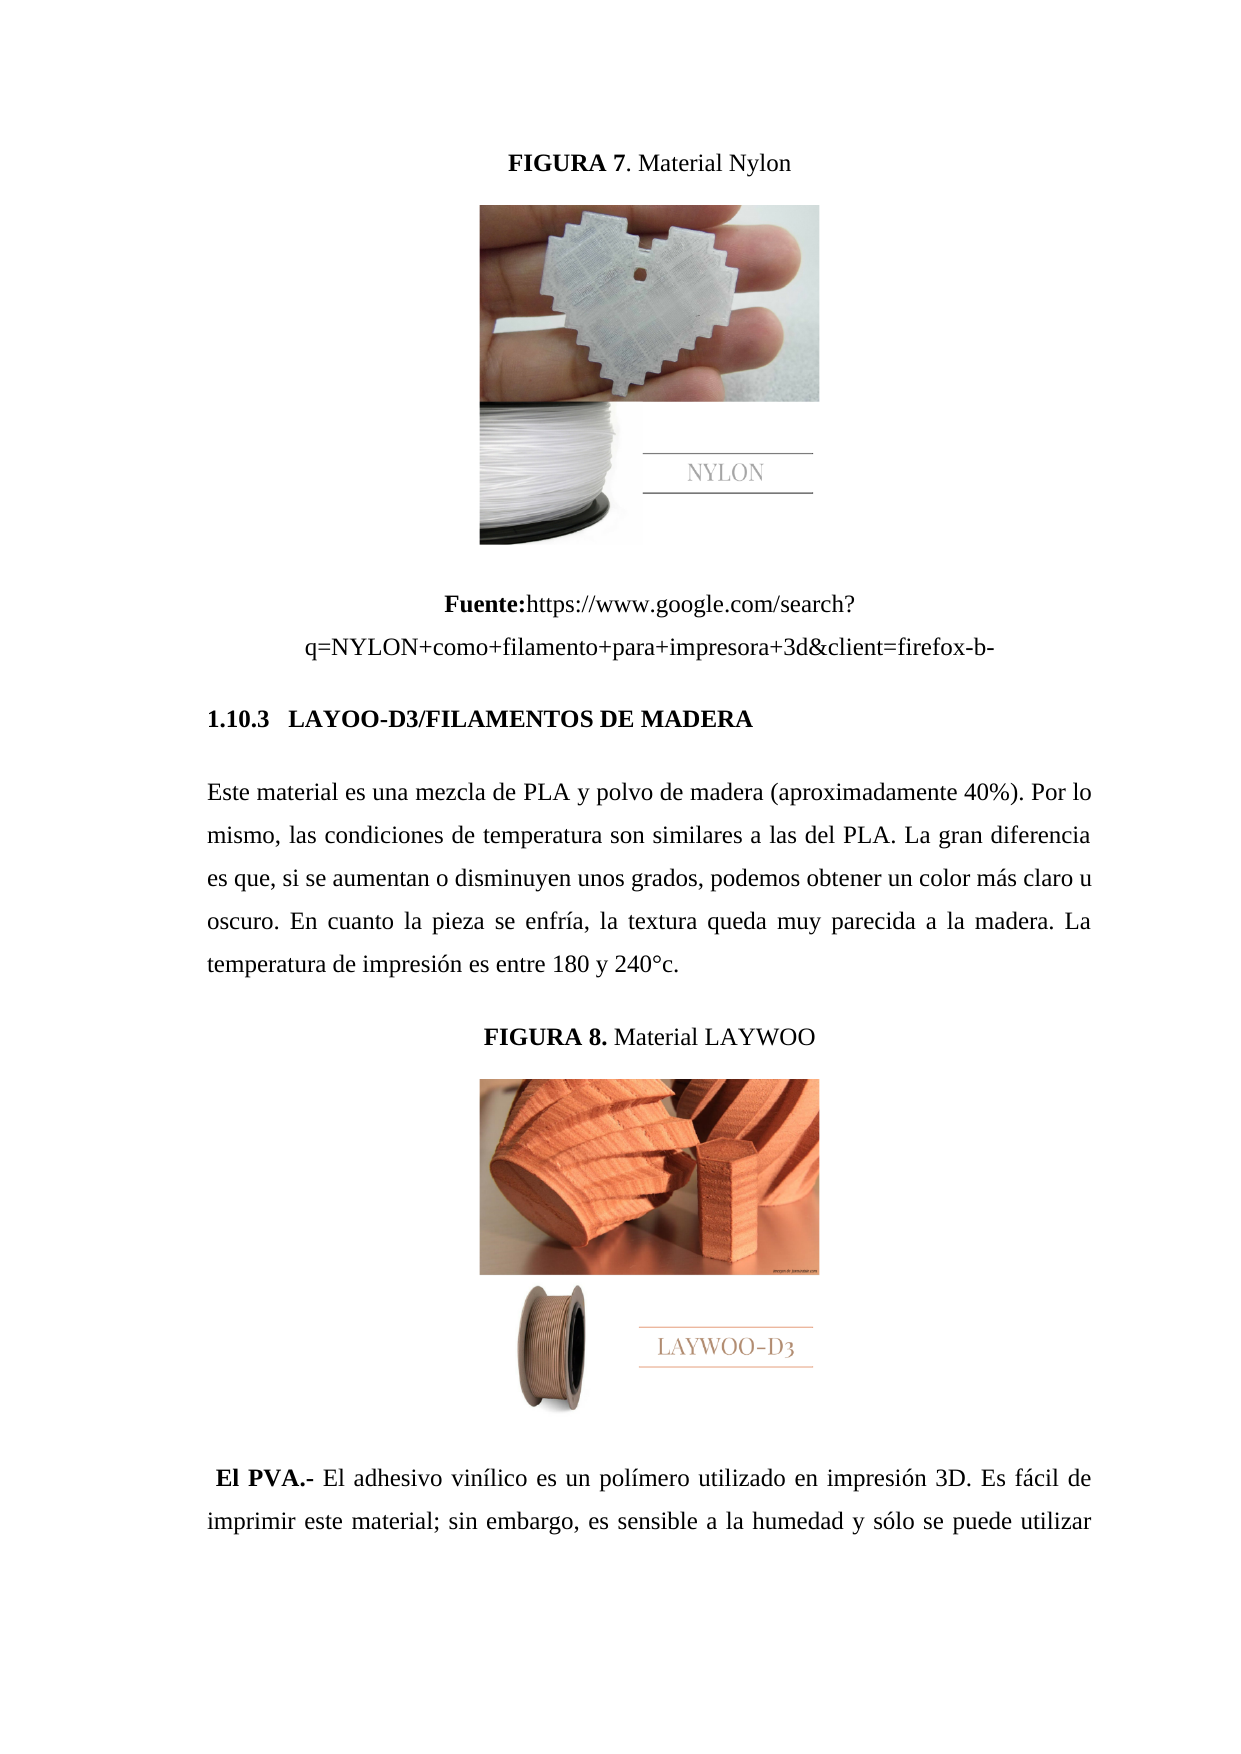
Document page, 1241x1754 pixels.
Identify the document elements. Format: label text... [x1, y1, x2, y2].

subtitle LAYOO-D3/FILAMENTOS DE MADERA [207, 704, 1092, 733]
text Fuente:https://www.google.com/search?q=NYLON+como+filamento+para+impresora+3d&client=firefox-b- [207, 589, 1092, 661]
text FIGURA 8. Material LAYWOO [207, 1022, 1092, 1050]
picture [479, 205, 820, 546]
picture [479, 1079, 820, 1420]
text Este material es una mezcla de PLA y polvo de madera (aproximadamente 40%). Por lo mismo, las condiciones de temperatura son similares a las del PLA. La gran diferencia es que, si se aumentan o disminuyen unos grados, podemos obtener un color más claro u oscuro. En cuanto la pieza se enfría, la textura queda muy parecida a la madera. La temperatura de impresión es entre 180 y 240°c. [207, 777, 1092, 978]
text FIGURA 7. Material Nylon [207, 148, 1092, 176]
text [207, 1463, 1092, 1535]
